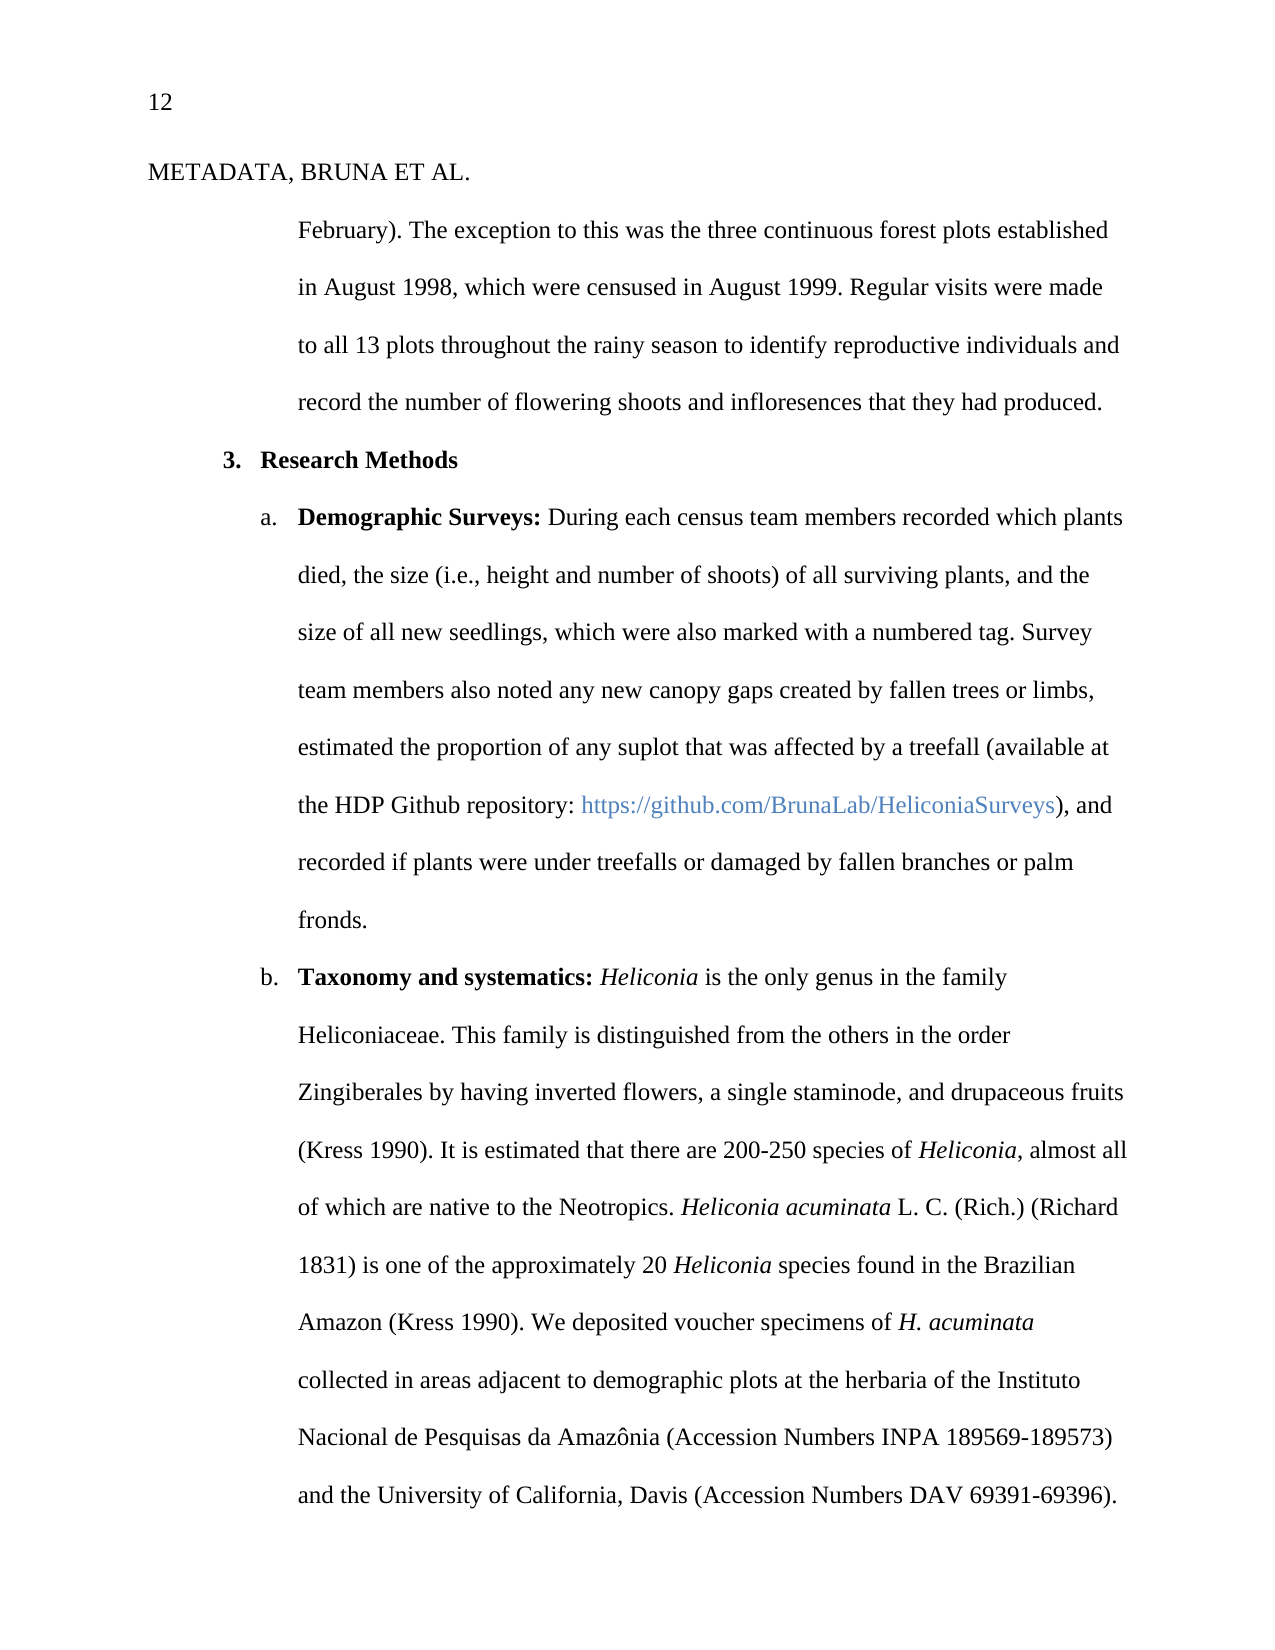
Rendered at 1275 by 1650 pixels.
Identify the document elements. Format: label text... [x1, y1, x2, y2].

list Research Methods [223, 445, 1127, 474]
list Taxonomy and systematics: Heliconia is the only genus in the family Heliconiaceae. This family is distinguished from the others in the order Zingiberales by having inverted flowers, a single staminode, and drupaceous fruits (Kress 1990). It is estimated that there are 200-250 species of Heliconia, almost all of which are native to the Neotropics. Heliconia acuminata L. C. (Rich.) (Richard 1831) is one of the approximately 20 Heliconia species found in the Brazilian Amazon (Kress 1990). We deposited voucher specimens of H. acuminata collected in areas adjacent to demographic plots at the herbaria of the Instituto Nacional de Pesquisas da Amazônia (Accession Numbers INPA 189569-189573) and the University of California, Davis (Accession Numbers DAV 69391-69396). [260, 962, 1127, 1509]
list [260, 215, 1127, 416]
list Demographic Surveys: During each census team members recorded which plants died, the size (i.e., height and number of shoots) of all surviving plants, and the size of all new seedlings, which were also marked with a numbered tag. Survey team members also noted any new canopy gaps created by fallen trees or limbs, estimated the proportion of any suplot that was affected by a treefall (available at the HDP Github repository: https://github.com/BrunaLab/HeliconiaSurveys), and recorded if plants were under treefalls or damaged by fallen branches or palm fronds. [260, 502, 1127, 934]
